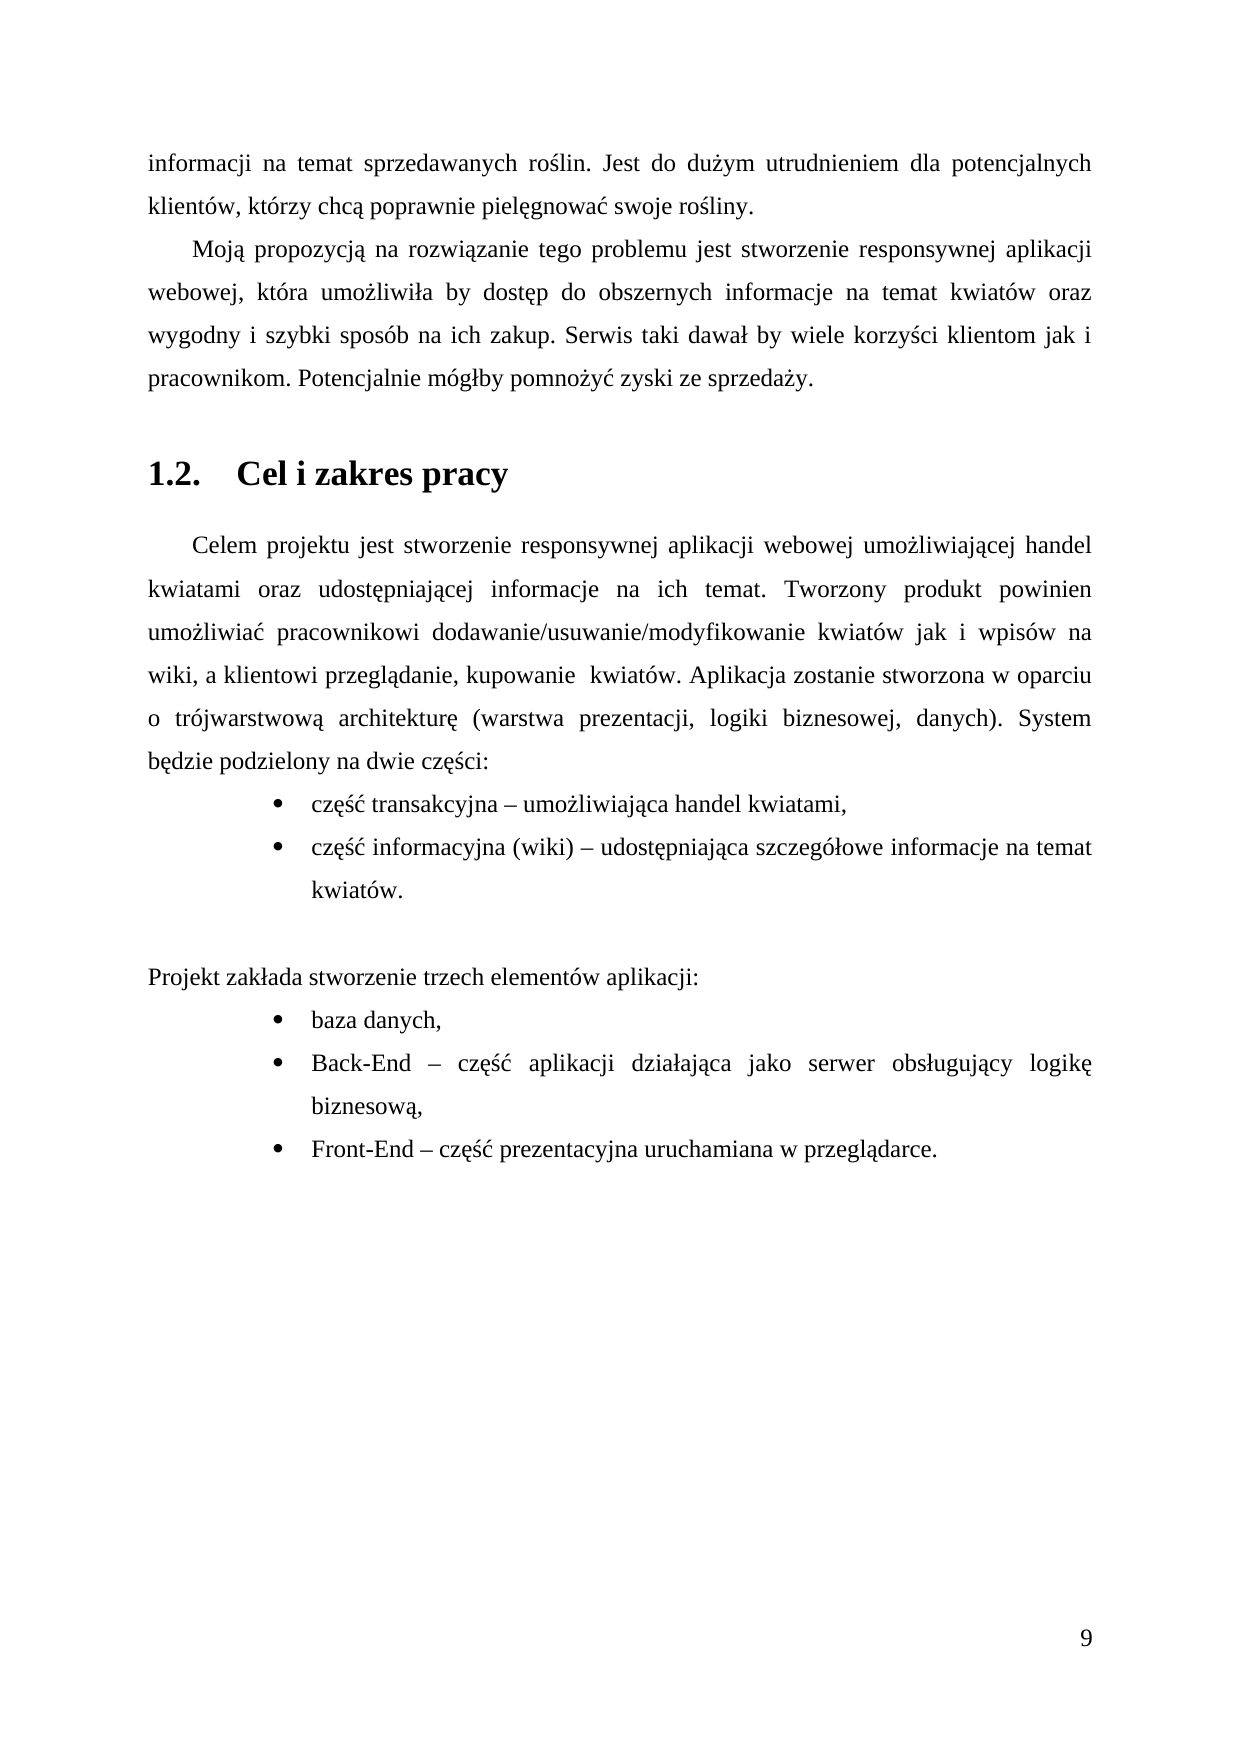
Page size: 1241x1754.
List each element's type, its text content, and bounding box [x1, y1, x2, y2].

text Moją propozycją na rozwiązanie tego problemu jest stworzenie responsywnej aplikacji webowej, która umożliwiła by dostęp do obszernych informacje na temat kwiatów oraz wygodny i szybki sposób na ich zakup. Serwis taki dawał by wiele korzyści klientom jak i pracownikom. Potencjalnie mógłby pomnożyć zyski ze sprzedaży. [148, 234, 1093, 392]
list część informacyjna (wiki) – udostępniająca szczegółowe informacje na temat kwiatów. [274, 832, 1093, 904]
list baza danych, [274, 1005, 1093, 1034]
text Projekt zakłada stworzenie trzech elementów aplikacji: [148, 962, 1093, 991]
text Cel i zakres pracy [148, 452, 1093, 493]
list Back-End – część aplikacji działająca jako serwer obsługujący logikę biznesową, [274, 1048, 1093, 1120]
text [148, 148, 1093, 219]
list Front-End – część prezentacyjna uruchamiana w przeglądarce. [274, 1134, 1093, 1163]
list część transakcyjna – umożliwiająca handel kwiatami, [274, 789, 1093, 818]
text Celem projektu jest stworzenie responsywnej aplikacji webowej umożliwiającej handel kwiatami oraz udostępniającej informacje na ich temat. Tworzony produkt powinien umożliwiać pracownikowi dodawanie/usuwanie/modyfikowanie kwiatów jak i wpisów na wiki, a klientowi przeglądanie, kupowanie kwiatów. Aplikacja zostanie stworzona w oparciu o trójwarstwową architekturę (warstwa prezentacji, logiki biznesowej, danych). System będzie podzielony na dwie części: [148, 531, 1093, 775]
